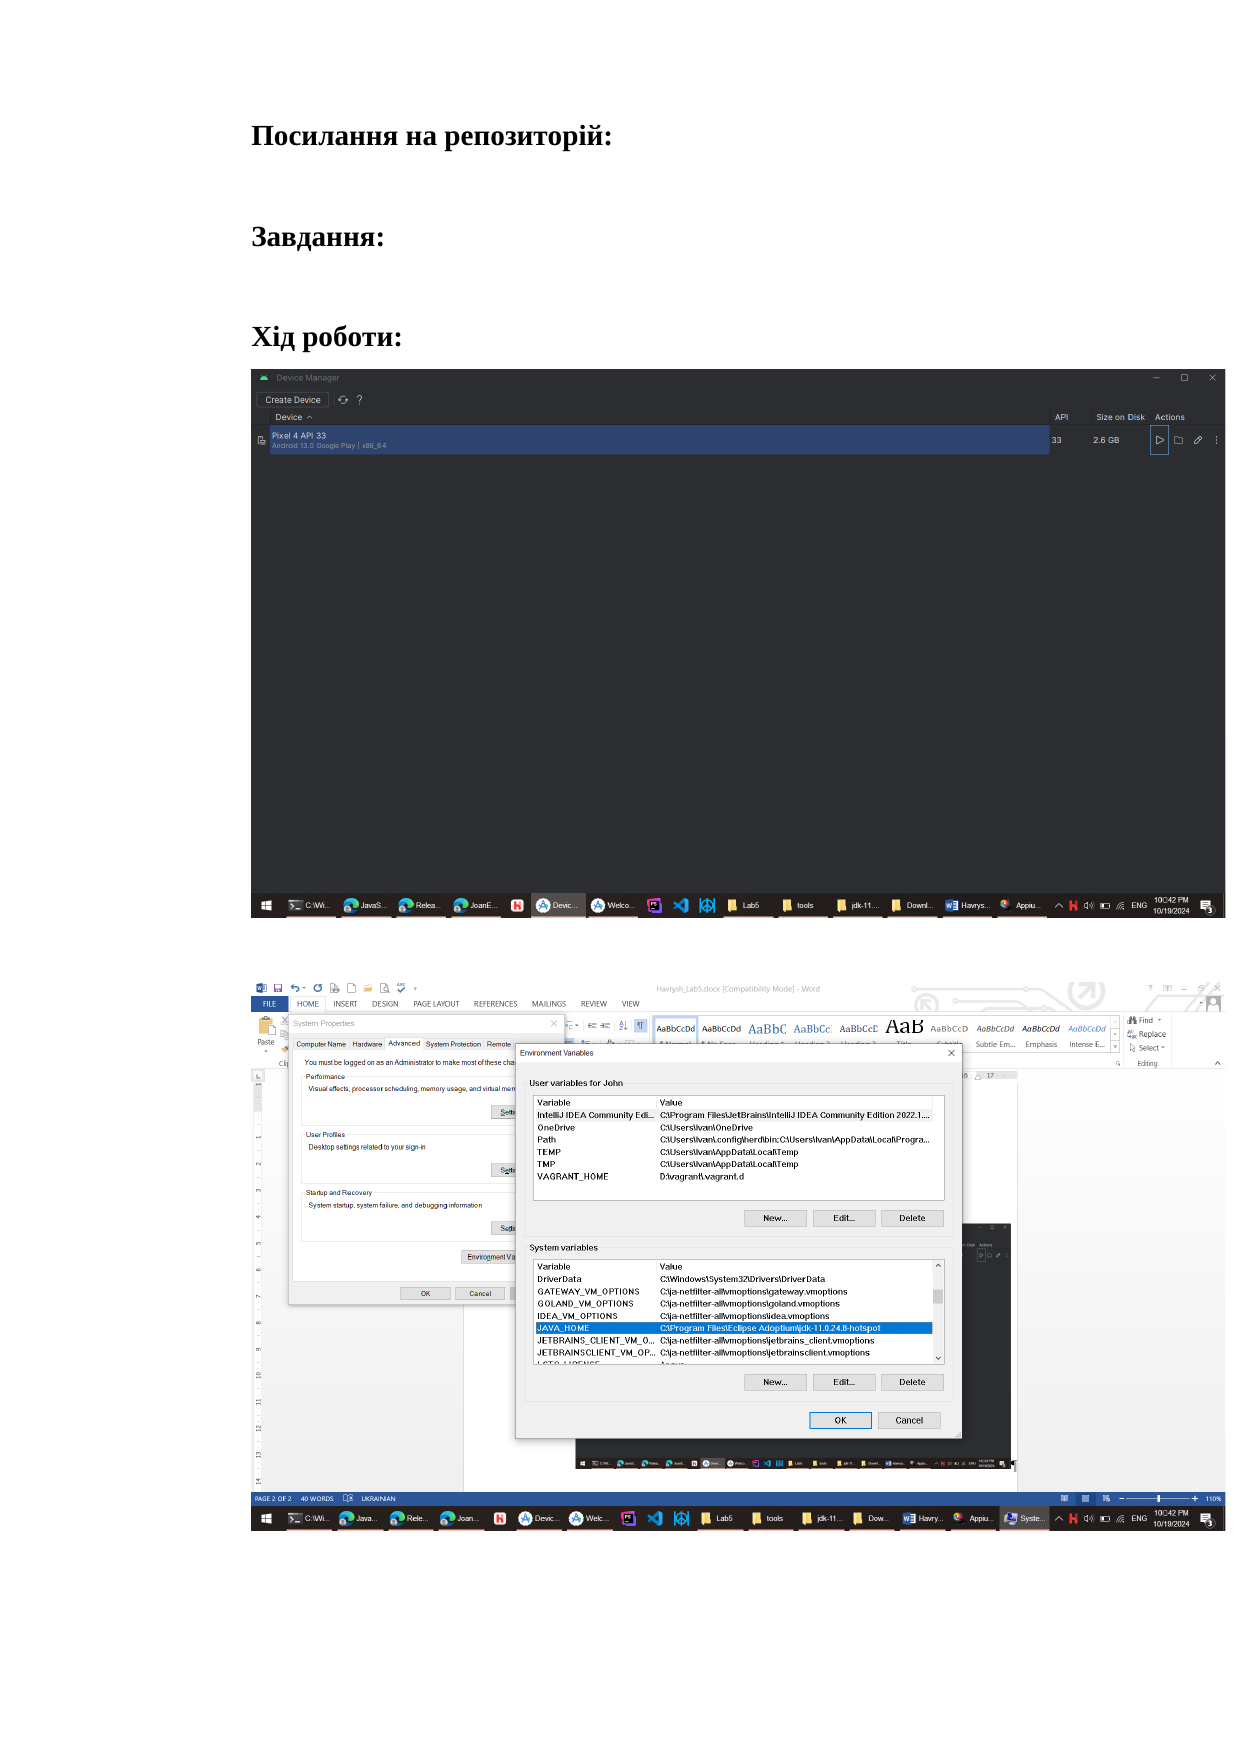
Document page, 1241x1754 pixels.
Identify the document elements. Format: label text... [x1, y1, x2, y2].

picture [251, 369, 1226, 918]
text Хід роботи: [177, 319, 1152, 353]
text Завдання: [177, 219, 1152, 252]
text Посилання на репозиторій: [177, 118, 1152, 152]
picture [251, 982, 1226, 1531]
